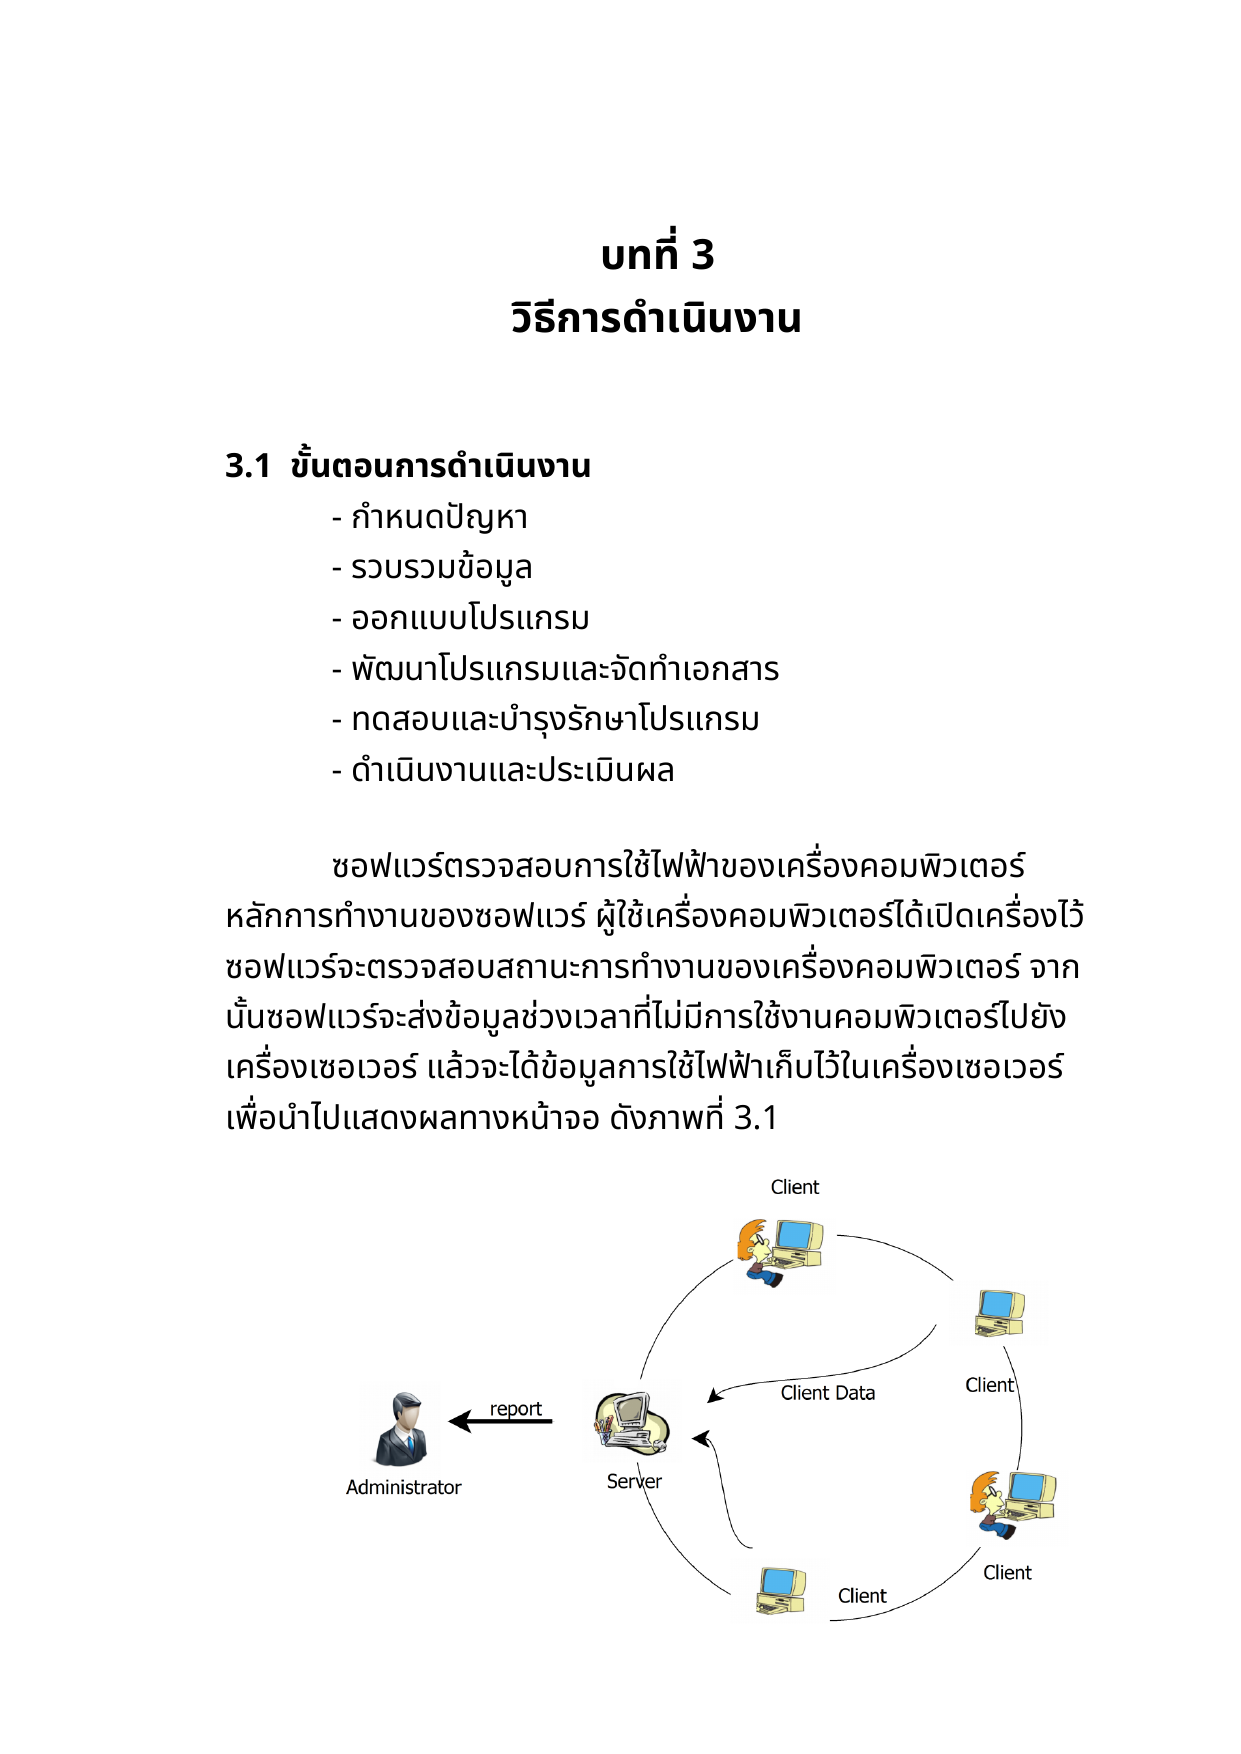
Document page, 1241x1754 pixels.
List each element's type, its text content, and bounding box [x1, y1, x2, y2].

picture [346, 1174, 1069, 1624]
text 3.1 ขั้นตอนการดำเนินงาน [225, 442, 1090, 493]
text - ดำเนินงานและประเมินผล [225, 746, 1090, 796]
text - ทดสอบและบำรุงรักษาโปรแกรม [225, 695, 1090, 746]
text ซอฟแวร์ตรวจสอบการใช้ไฟฟ้าของเครื่องคอมพิวเตอร์ หลักการทำงานของซอฟแวร์ ผู้ใช้เครื่องคอมพิวเตอร์ได้เปิดเครื่องไว้ ซอฟแวร์จะตรวจสอบสถานะการทำงานของเครื่องคอมพิวเตอร์ จากนั้นซอฟแวร์จะส่งข้อมูลช่วงเวลาที่ไม่มีการใช้งานคอมพิวเตอร์ไปยังเครื่องเซอเวอร์ แล้วจะได้ข้อมูลการใช้ไฟฟ้าเก็บไว้ในเครื่องเซอเวอร์เพื่อนำไปแสดงผลทางหน้าจอ ดังภาพที่ 3.1 [225, 842, 1090, 1144]
text วิธีการดำเนินงาน [225, 288, 1090, 351]
text - ออกแบบโปรแกรม [225, 594, 1090, 644]
text - รวบรวมข้อมูล [225, 543, 1090, 594]
text - กำหนดปัญหา [225, 493, 1090, 543]
text - พัฒนาโปรแกรมและจัดทำเอกสาร [225, 644, 1090, 695]
text บทที่ 3 [225, 225, 1090, 288]
